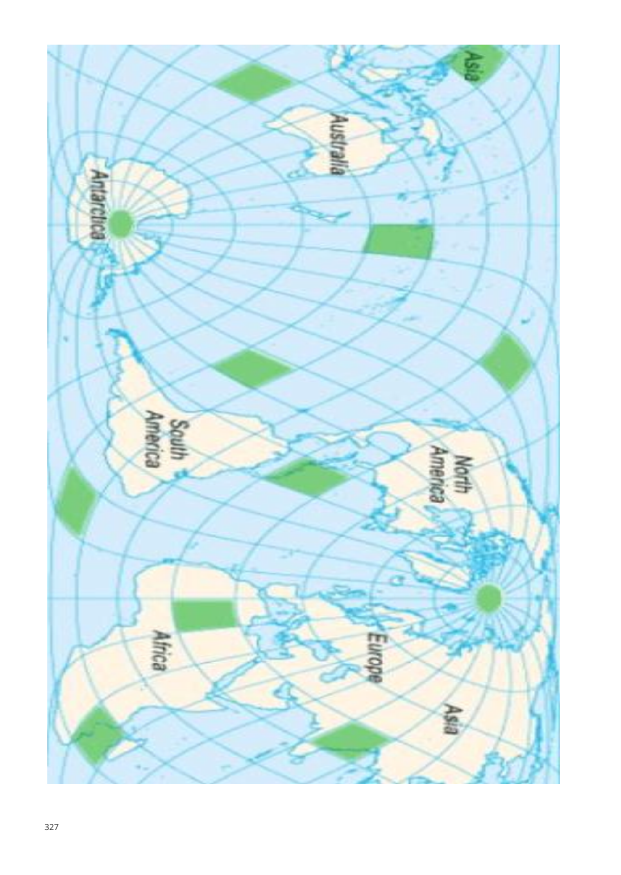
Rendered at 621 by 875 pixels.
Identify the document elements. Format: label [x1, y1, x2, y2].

picture [48, 45, 559, 784]
